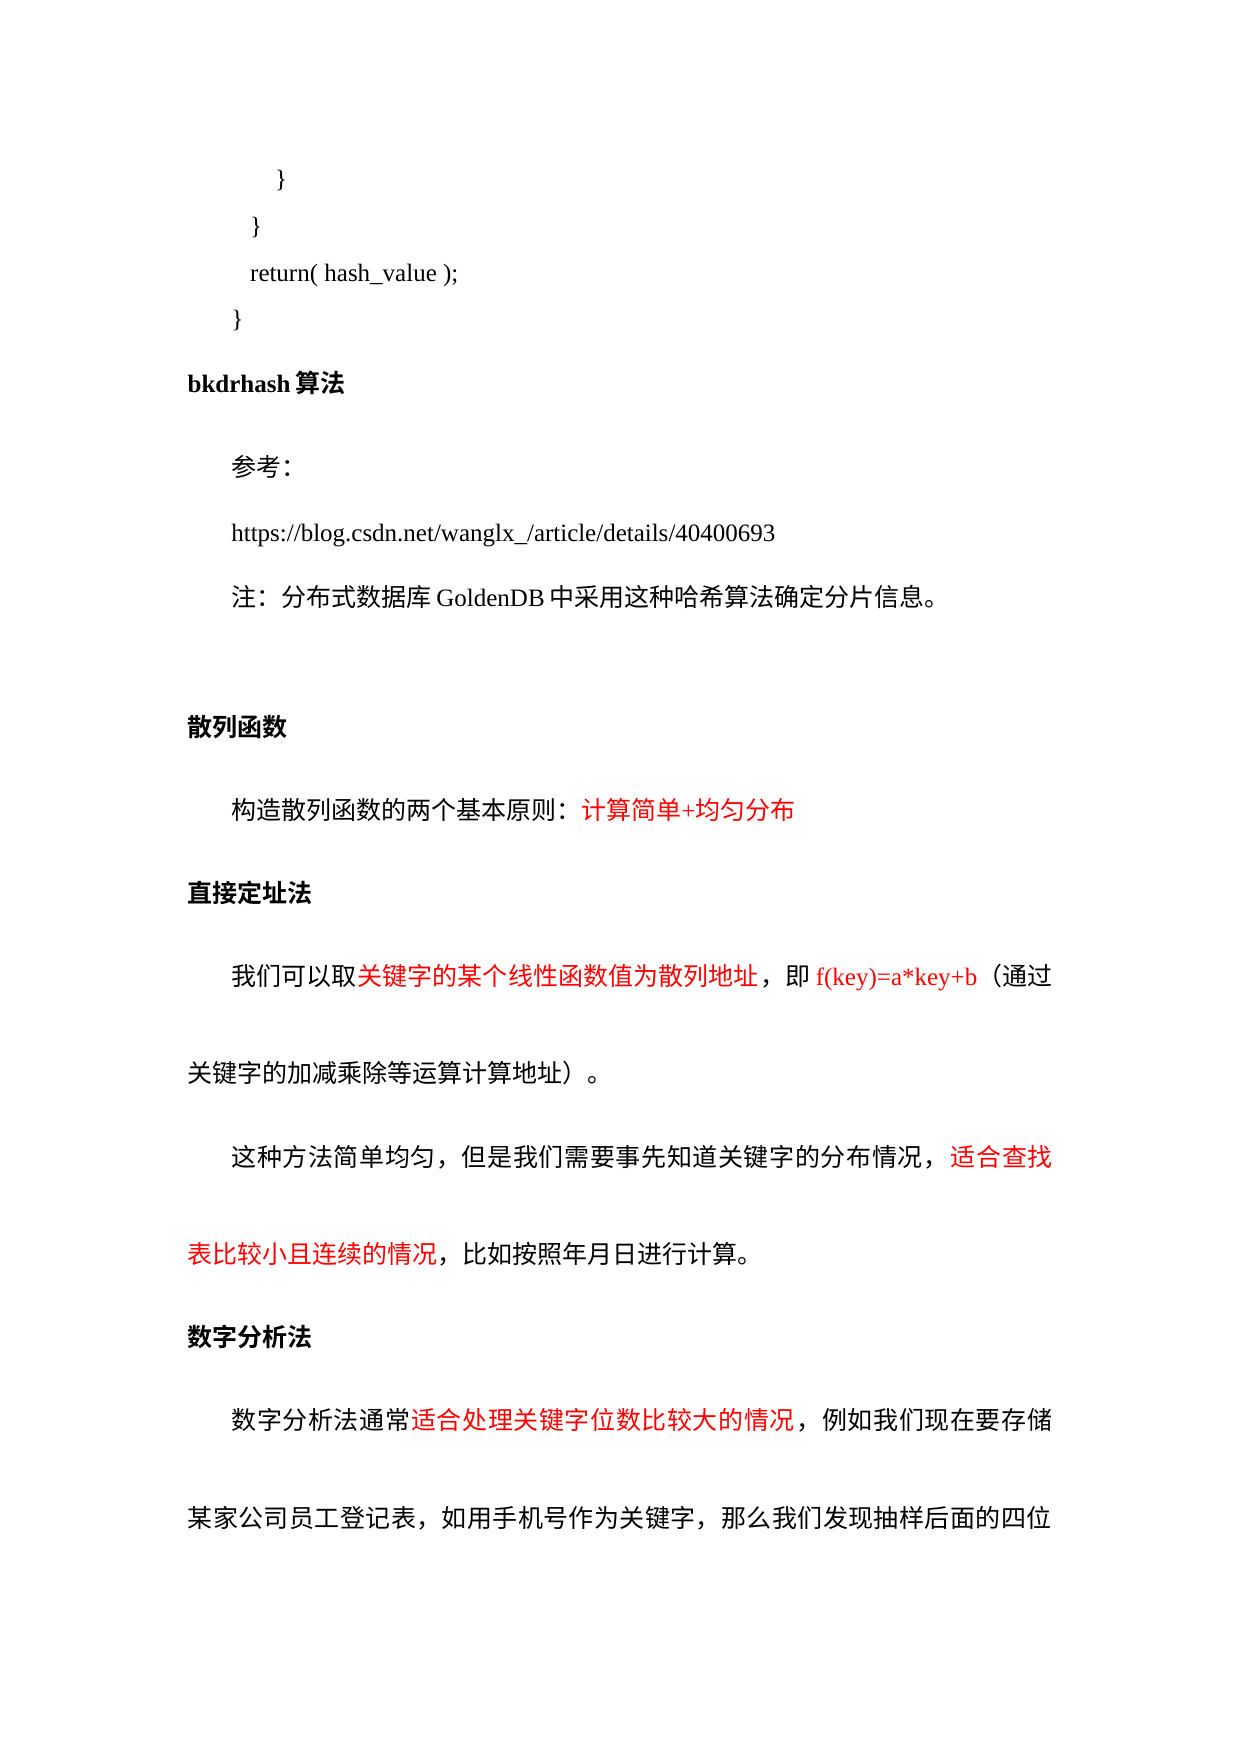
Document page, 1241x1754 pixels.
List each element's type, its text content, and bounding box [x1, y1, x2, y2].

subtitle 散列函数 [187, 693, 1053, 758]
text return( hash_value ); [187, 256, 1053, 288]
text https://blog.csdn.net/wanglx_/article/details/40400693 [187, 516, 1053, 548]
text } [187, 162, 1053, 194]
text 这种方法简单均匀，但是我们需要事先知道关键字的分布情况，适合查找表比较小且连续的情况，比如按照年月日进行计算。 [187, 1123, 1053, 1285]
text 我们可以取关键字的某个线性函数值为散列地址，即f(key)=a*key+b（通过关键字的加减乘除等运算计算地址）。 [187, 942, 1053, 1104]
text } [187, 209, 1053, 241]
text 注：分布式数据库GoldenDB中采用这种哈希算法确定分片信息。 [187, 563, 1053, 628]
text } [187, 303, 1053, 335]
subtitle 直接定址法 [187, 859, 1053, 924]
subtitle 数字分析法 [187, 1303, 1053, 1368]
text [187, 1386, 1053, 1549]
text 参考： [187, 433, 1053, 498]
text 构造散列函数的两个基本原则：计算简单+均匀分布 [187, 776, 1053, 841]
subtitle bkdrhash算法 [187, 349, 1053, 414]
